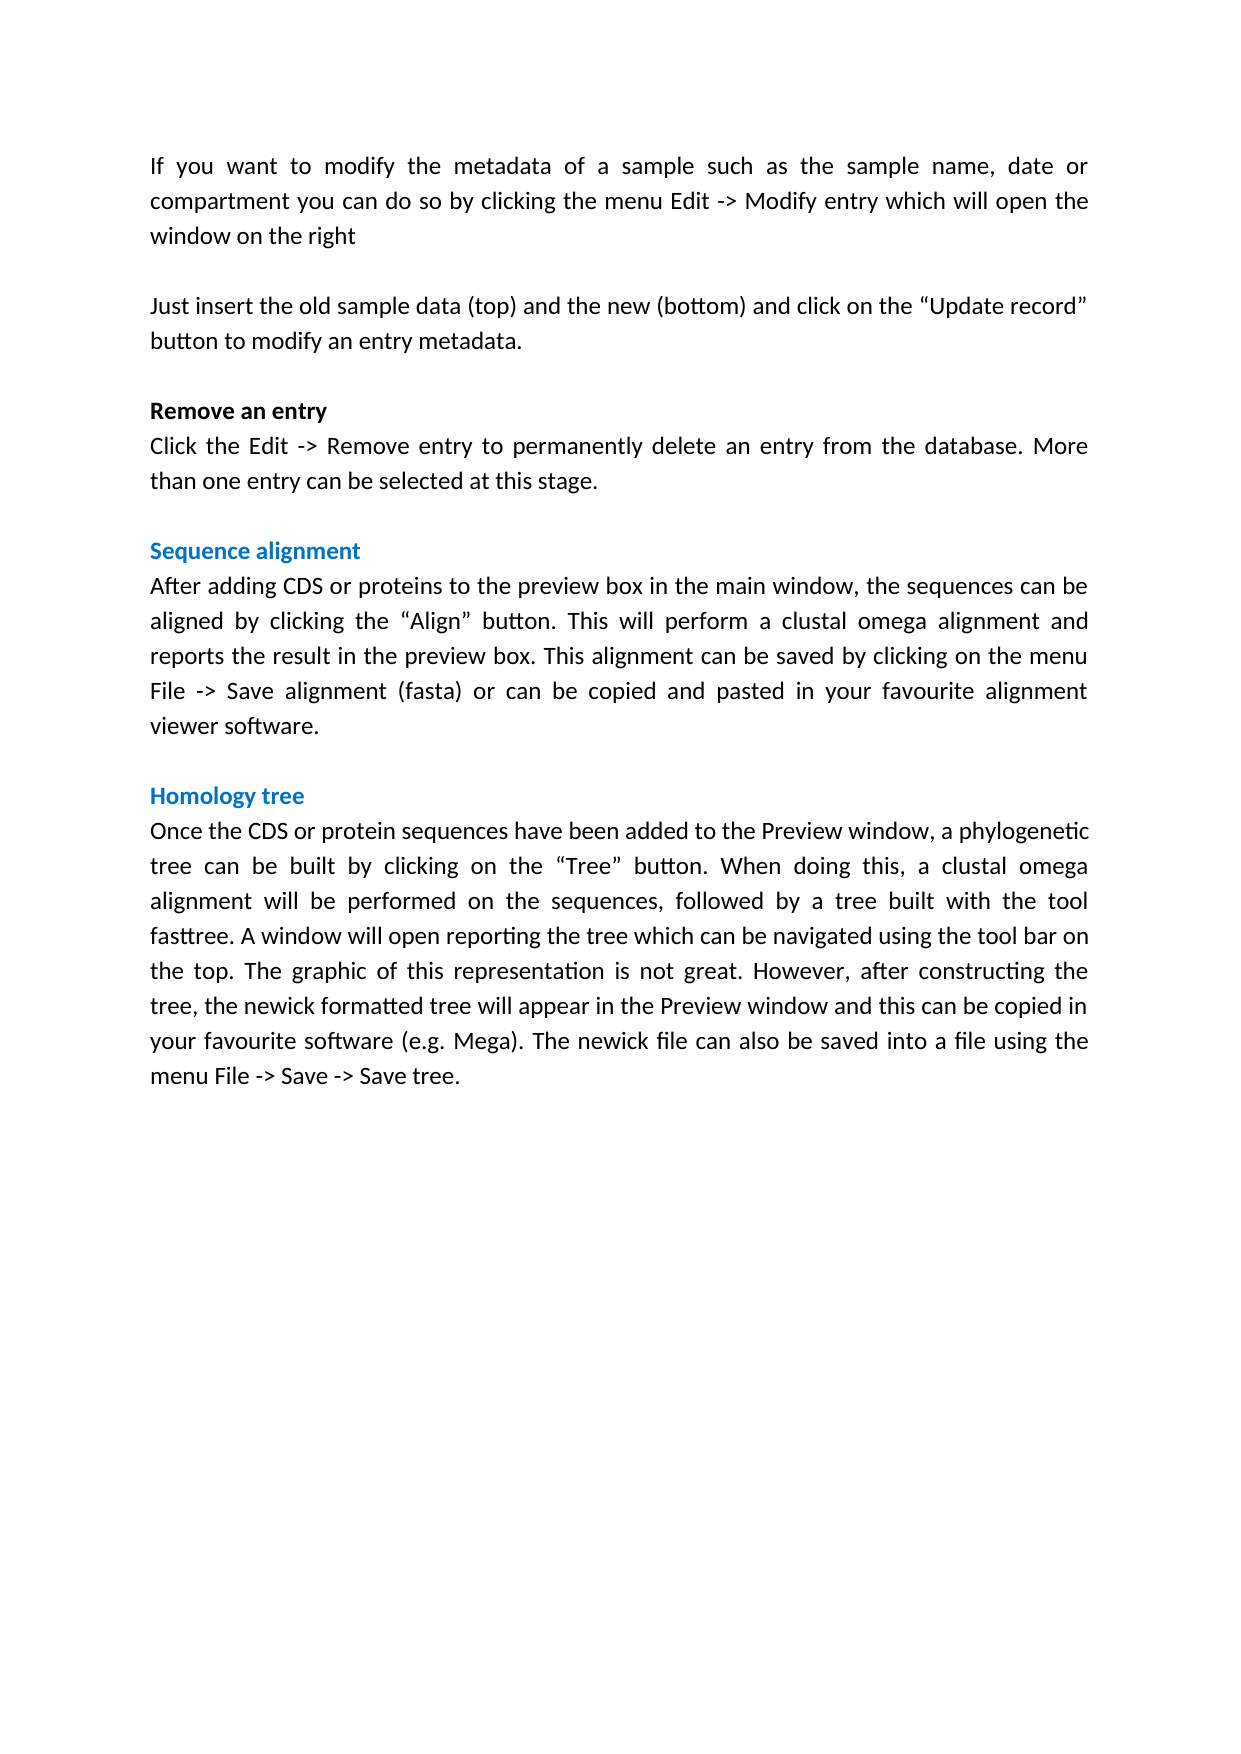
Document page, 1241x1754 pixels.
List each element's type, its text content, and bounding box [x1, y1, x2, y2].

text Homology tree [150, 780, 1090, 811]
text Sequence alignment [150, 535, 1090, 566]
text After adding CDS or proteins to the preview box in the main window, the sequences can be aligned by clicking the “Align” button. This will perform a clustal omega alignment and reports the result in the preview box. This alignment can be saved by clicking on the menu File -> Save alignment (fasta) or can be copied and pasted in your favourite alignment viewer software. [150, 570, 1090, 741]
text Once the CDS or protein sequences have been added to the Preview window, a phylogenetic tree can be built by clicking on the “Tree” button. When doing this, a clustal omega alignment will be performed on the sequences, followed by a tree built with the tool fasttree. A window will open reporting the tree which can be navigated using the tool bar on the top. The graphic of this representation is not great. However, after constructing the tree, the newick formatted tree will appear in the Preview window and this can be copied in your favourite software (e.g. Mega). The newick file can also be saved into a file using the menu File -> Save -> Save tree. [150, 815, 1090, 1091]
text Just insert the old sample data (top) and the new (bottom) and click on the “Update record” button to modify an entry metadata. [150, 290, 1090, 356]
text Click the Edit -> Remove entry to permanently delete an entry from the database. More than one entry can be selected at this stage. [150, 430, 1090, 496]
text If you want to modify the metadata of a sample such as the sample name, date or compartment you can do so by clicking the menu Edit -> Modify entry which will open the window on the right [150, 150, 1090, 251]
text Remove an entry [150, 395, 1090, 426]
